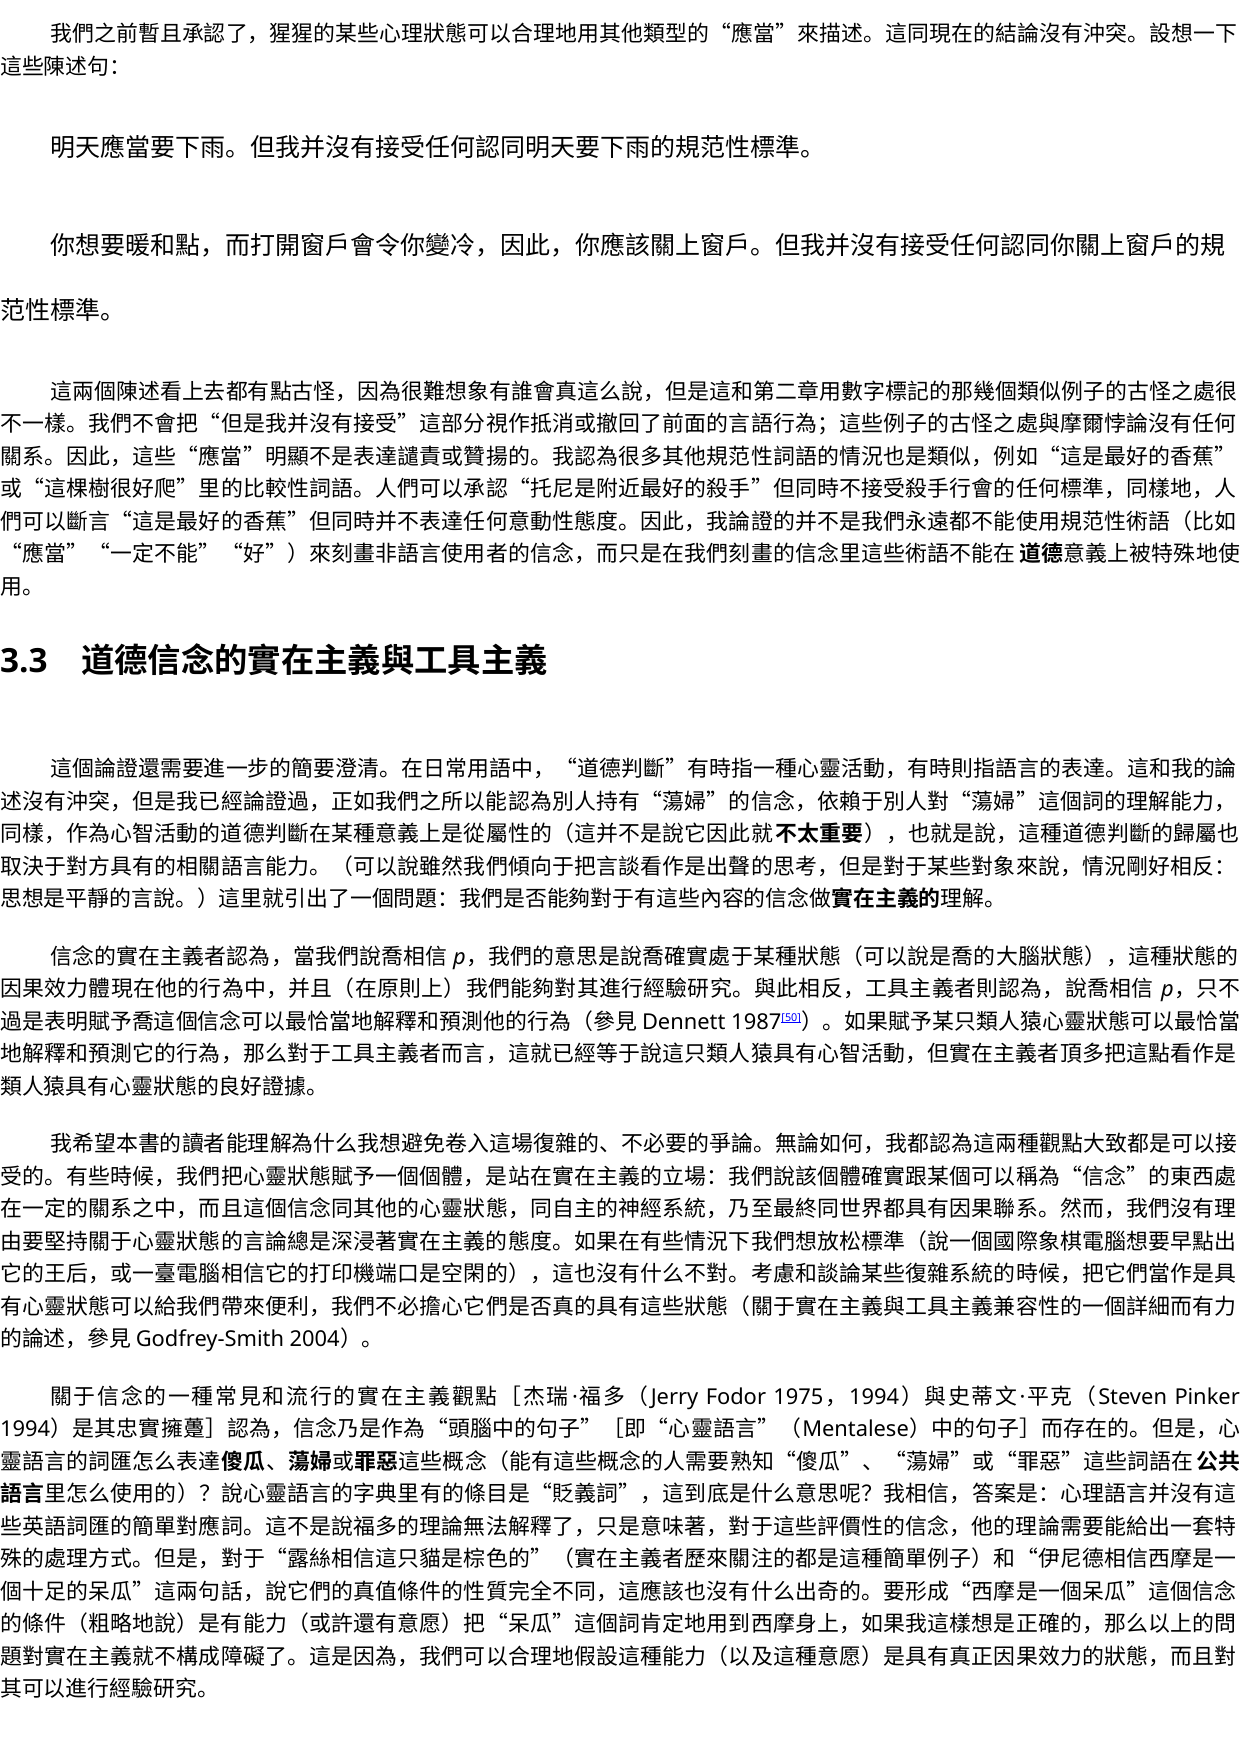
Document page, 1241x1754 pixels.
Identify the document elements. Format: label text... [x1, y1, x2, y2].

text 我們之前暫且承認了，猩猩的某些心理狀態可以合理地用其他類型的“應當”來描述。這同現在的結論沒有沖突。設想一下這些陳述句： [0, 16, 1240, 81]
text 這兩個陳述看上去都有點古怪，因為很難想象有誰會真這么說，但是這和第二章用數字標記的那幾個類似例子的古怪之處很不一樣。我們不會把“但是我并沒有接受”這部分視作抵消或撤回了前面的言語行為；這些例子的古怪之處與摩爾悖論沒有任何關系。因此，這些“應當”明顯不是表達譴責或贊揚的。我認為很多其他規范性詞語的情況也是類似，例如“這是最好的香蕉”或“這棵樹很好爬”里的比較性詞語。人們可以承認“托尼是附近最好的殺手”但同時不接受殺手行會的任何標準，同樣地，人們可以斷言“這是最好的香蕉”但同時并不表達任何意動性態度。因此，我論證的并不是我們永遠都不能使用規范性術語（比如“應當”“一定不能”“好”）來刻畫非語言使用者的信念，而只是在我們刻畫的信念里這些術語不能在道德意義上被特殊地使用。 [0, 373, 1240, 601]
subtitle 3.3 道德信念的實在主義與工具主義 [0, 626, 1240, 691]
text 信念的實在主義者認為，當我們說喬相信p，我們的意思是說喬確實處于某種狀態（可以說是喬的大腦狀態），這種狀態的因果效力體現在他的行為中，并且（在原則上）我們能夠對其進行經驗研究。與此相反，工具主義者則認為，說喬相信p，只不過是表明賦予喬這個信念可以最恰當地解釋和預測他的行為（參見Dennett 1987[50]）。如果賦予某只類人猿心靈狀態可以最恰當地解釋和預測它的行為，那么對于工具主義者而言，這就已經等于說這只類人猿具有心智活動，但實在主義者頂多把這點看作是類人猿具有心靈狀態的良好證據。 [0, 938, 1240, 1101]
text 我希望本書的讀者能理解為什么我想避免卷入這場復雜的、不必要的爭論。無論如何，我都認為這兩種觀點大致都是可以接受的。有些時候，我們把心靈狀態賦予一個個體，是站在實在主義的立場：我們說該個體確實跟某個可以稱為“信念”的東西處在一定的關系之中，而且這個信念同其他的心靈狀態，同自主的神經系統，乃至最終同世界都具有因果聯系。然而，我們沒有理由要堅持關于心靈狀態的言論總是深浸著實在主義的態度。如果在有些情況下我們想放松標準（說一個國際象棋電腦想要早點出它的王后，或一臺電腦相信它的打印機端口是空閑的），這也沒有什么不對。考慮和談論某些復雜系統的時候，把它們當作是具有心靈狀態可以給我們帶來便利，我們不必擔心它們是否真的具有這些狀態（關于實在主義與工具主義兼容性的一個詳細而有力的論述，參見Godfrey-Smith 2004）。 [0, 1126, 1240, 1353]
text 這個論證還需要進一步的簡要澄清。在日常用語中，“道德判斷”有時指一種心靈活動，有時則指語言的表達。這和我的論述沒有沖突，但是我已經論證過，正如我們之所以能認為別人持有“蕩婦”的信念，依賴于別人對“蕩婦”這個詞的理解能力，同樣，作為心智活動的道德判斷在某種意義上是從屬性的（這并不是說它因此就不太重要），也就是說，這種道德判斷的歸屬也取決于對方具有的相關語言能力。（可以說雖然我們傾向于把言談看作是出聲的思考，但是對于某些對象來說，情況剛好相反：思想是平靜的言說。）這里就引出了一個問題：我們是否能夠對于有這些內容的信念做實在主義的理解。 [0, 751, 1240, 913]
text 關于信念的一種常見和流行的實在主義觀點［杰瑞·福多（Jerry Fodor 1975，1994）與史蒂文·平克（Steven Pinker 1994）是其忠實擁躉］認為，信念乃是作為“頭腦中的句子”［即“心靈語言”（Mentalese）中的句子］而存在的。但是，心靈語言的詞匯怎么表達傻瓜、蕩婦或罪惡這些概念（能有這些概念的人需要熟知“傻瓜”、“蕩婦”或“罪惡”這些詞語在公共語言里怎么使用的）？說心靈語言的字典里有的條目是“貶義詞”，這到底是什么意思呢？我相信，答案是：心理語言并沒有這些英語詞匯的簡單對應詞。這不是說福多的理論無法解釋了，只是意味著，對于這些評價性的信念，他的理論需要能給出一套特殊的處理方式。但是，對于“露絲相信這只貓是棕色的”（實在主義者歷來關注的都是這種簡單例子）和“伊尼德相信西摩是一個十足的呆瓜”這兩句話，說它們的真值條件的性質完全不同，這應該也沒有什么出奇的。要形成“西摩是一個呆瓜”這個信念的條件（粗略地說）是有能力（或許還有意愿）把“呆瓜”這個詞肯定地用到西摩身上，如果我這樣想是正確的，那么以上的問題對實在主義就不構成障礙了。這是因為，我們可以合理地假設這種能力（以及這種意愿）是具有真正因果效力的狀態，而且對其可以進行經驗研究。 [0, 1378, 1240, 1703]
text 明天應當要下雨。但我并沒有接受任何認同明天要下雨的規范性標準。 [0, 113, 1240, 178]
text 你想要暖和點，而打開窗戶會令你變冷，因此，你應該關上窗戶。但我并沒有接受任何認同你關上窗戶的規范性標準。 [0, 211, 1240, 341]
